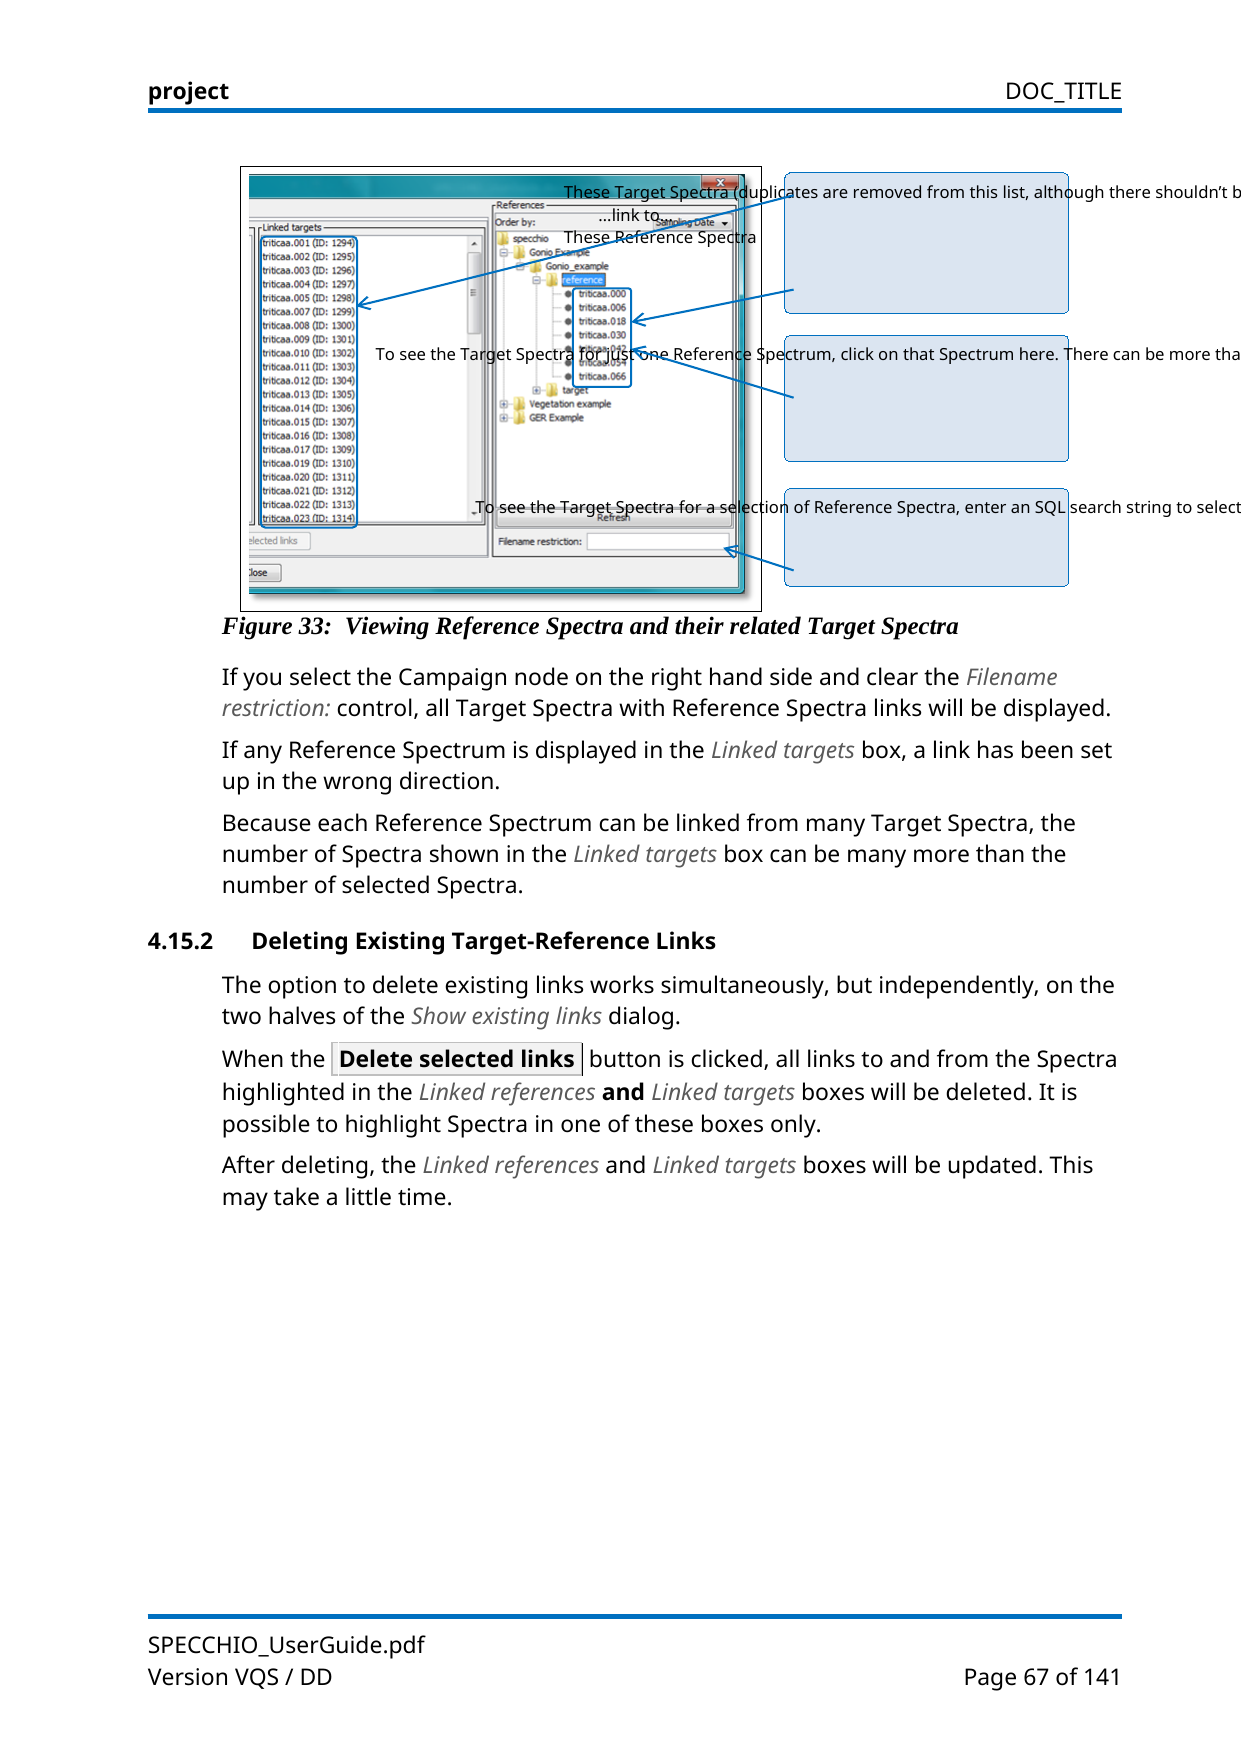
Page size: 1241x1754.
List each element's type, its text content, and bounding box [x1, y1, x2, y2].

text Figure 33: Viewing Reference Spectra and their related Target Spectra [222, 611, 1122, 640]
picture [633, 298, 761, 386]
subtitle Deleting Existing Target-Reference Links [148, 925, 1122, 957]
text When the Delete selected links button is clicked, all links to and from the Spectra highlighted in the Linked references and Linked targets boxes will be deleted. It is possible to highlight Spectra in one of these boxes only. [222, 1042, 1122, 1139]
picture [574, 290, 630, 385]
text After deleting, the Linked references and Linked targets boxes will be updated. This may take a little time. [222, 1149, 1122, 1212]
text If any Reference Spectrum is displayed in the Linked targets box, a link has been set up in the wrong direction. [222, 734, 1122, 796]
text If you select the Campaign node on the right hand side and clear the Filename restriction: control, all Target Spectra with Reference Spectra links will be displayed. [222, 661, 1122, 723]
picture [241, 167, 761, 611]
picture [262, 238, 356, 526]
text The option to delete existing links works simultaneously, but independently, on the two halves of the Show existing links dialog. [222, 969, 1122, 1032]
text Because each Reference Spectrum can be linked from many Target Spectra, the number of Spectra shown in the Linked targets box can be many more than the number of selected Spectra. [222, 807, 1122, 900]
